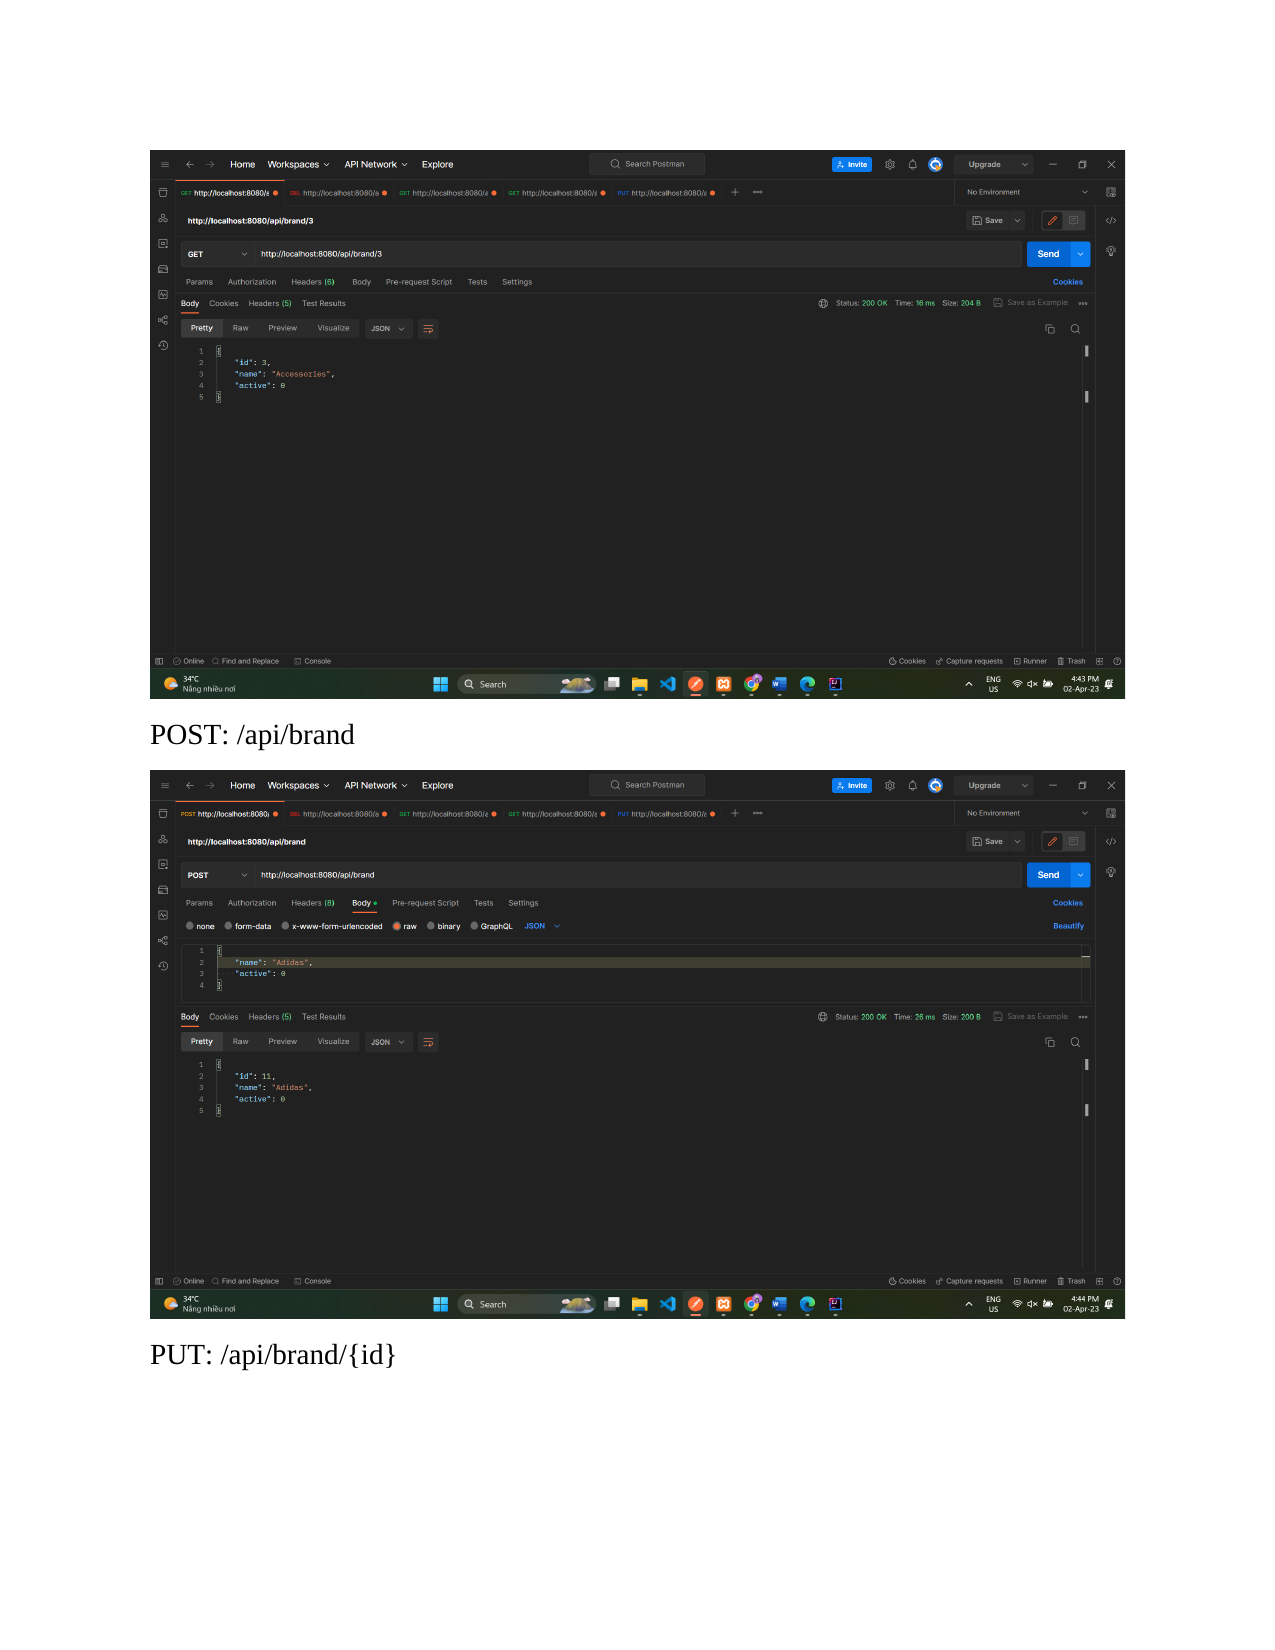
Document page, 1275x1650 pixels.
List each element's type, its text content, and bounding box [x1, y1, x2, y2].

picture [150, 150, 1125, 699]
picture [150, 770, 1125, 1319]
text PUT: /api/brand/{id} [150, 1337, 1125, 1371]
text POST: /api/brand [150, 717, 1125, 751]
